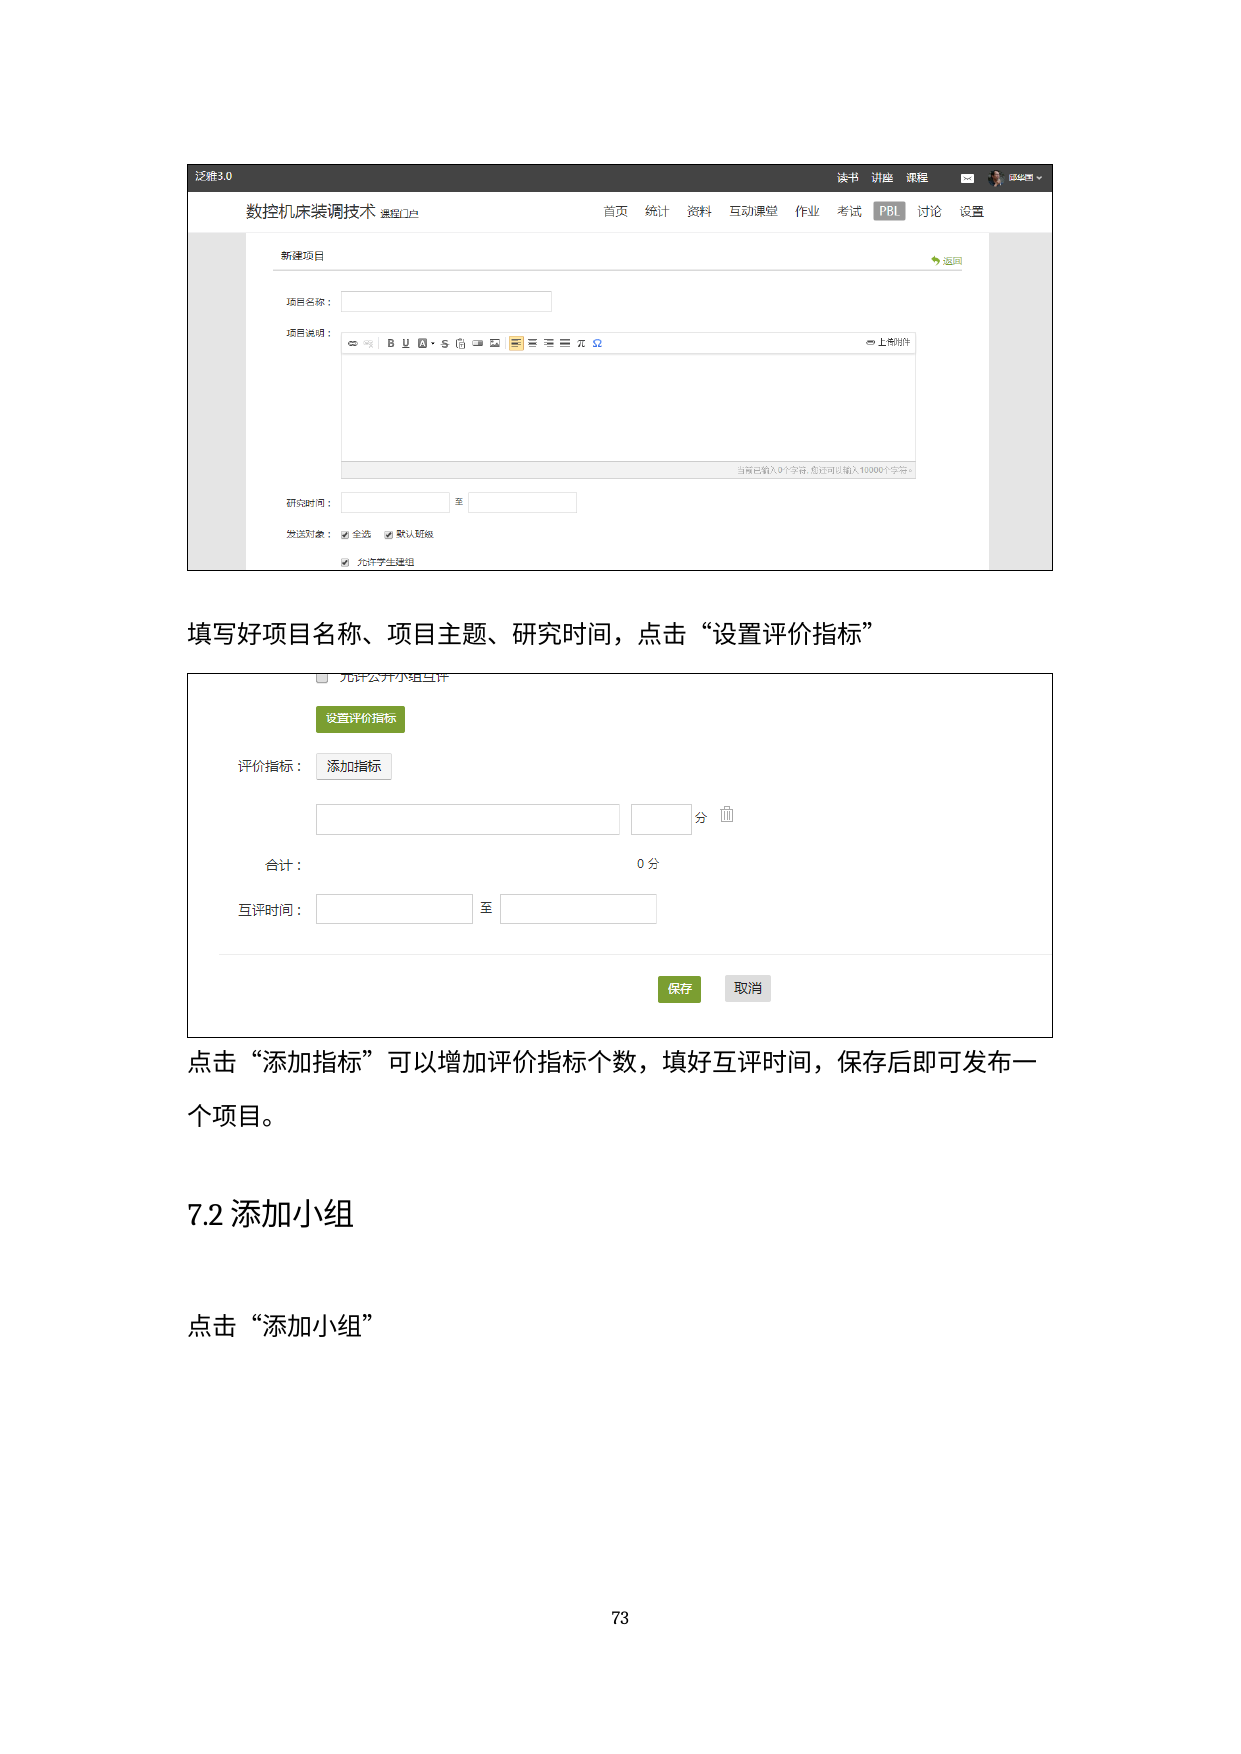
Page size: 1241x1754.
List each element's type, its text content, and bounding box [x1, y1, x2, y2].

text 点击“添加指标”可以增加评价指标个数，填好互评时间，保存后即可发布一个项目。 [187, 1042, 1053, 1133]
text 填写好项目名称、项目主题、研究时间，点击“设置评价指标” [187, 614, 1053, 651]
picture [188, 165, 1052, 570]
subtitle 7.2添加小组 [187, 1178, 1053, 1246]
text 点击“添加小组” [187, 1306, 1053, 1342]
picture [188, 674, 1052, 1037]
